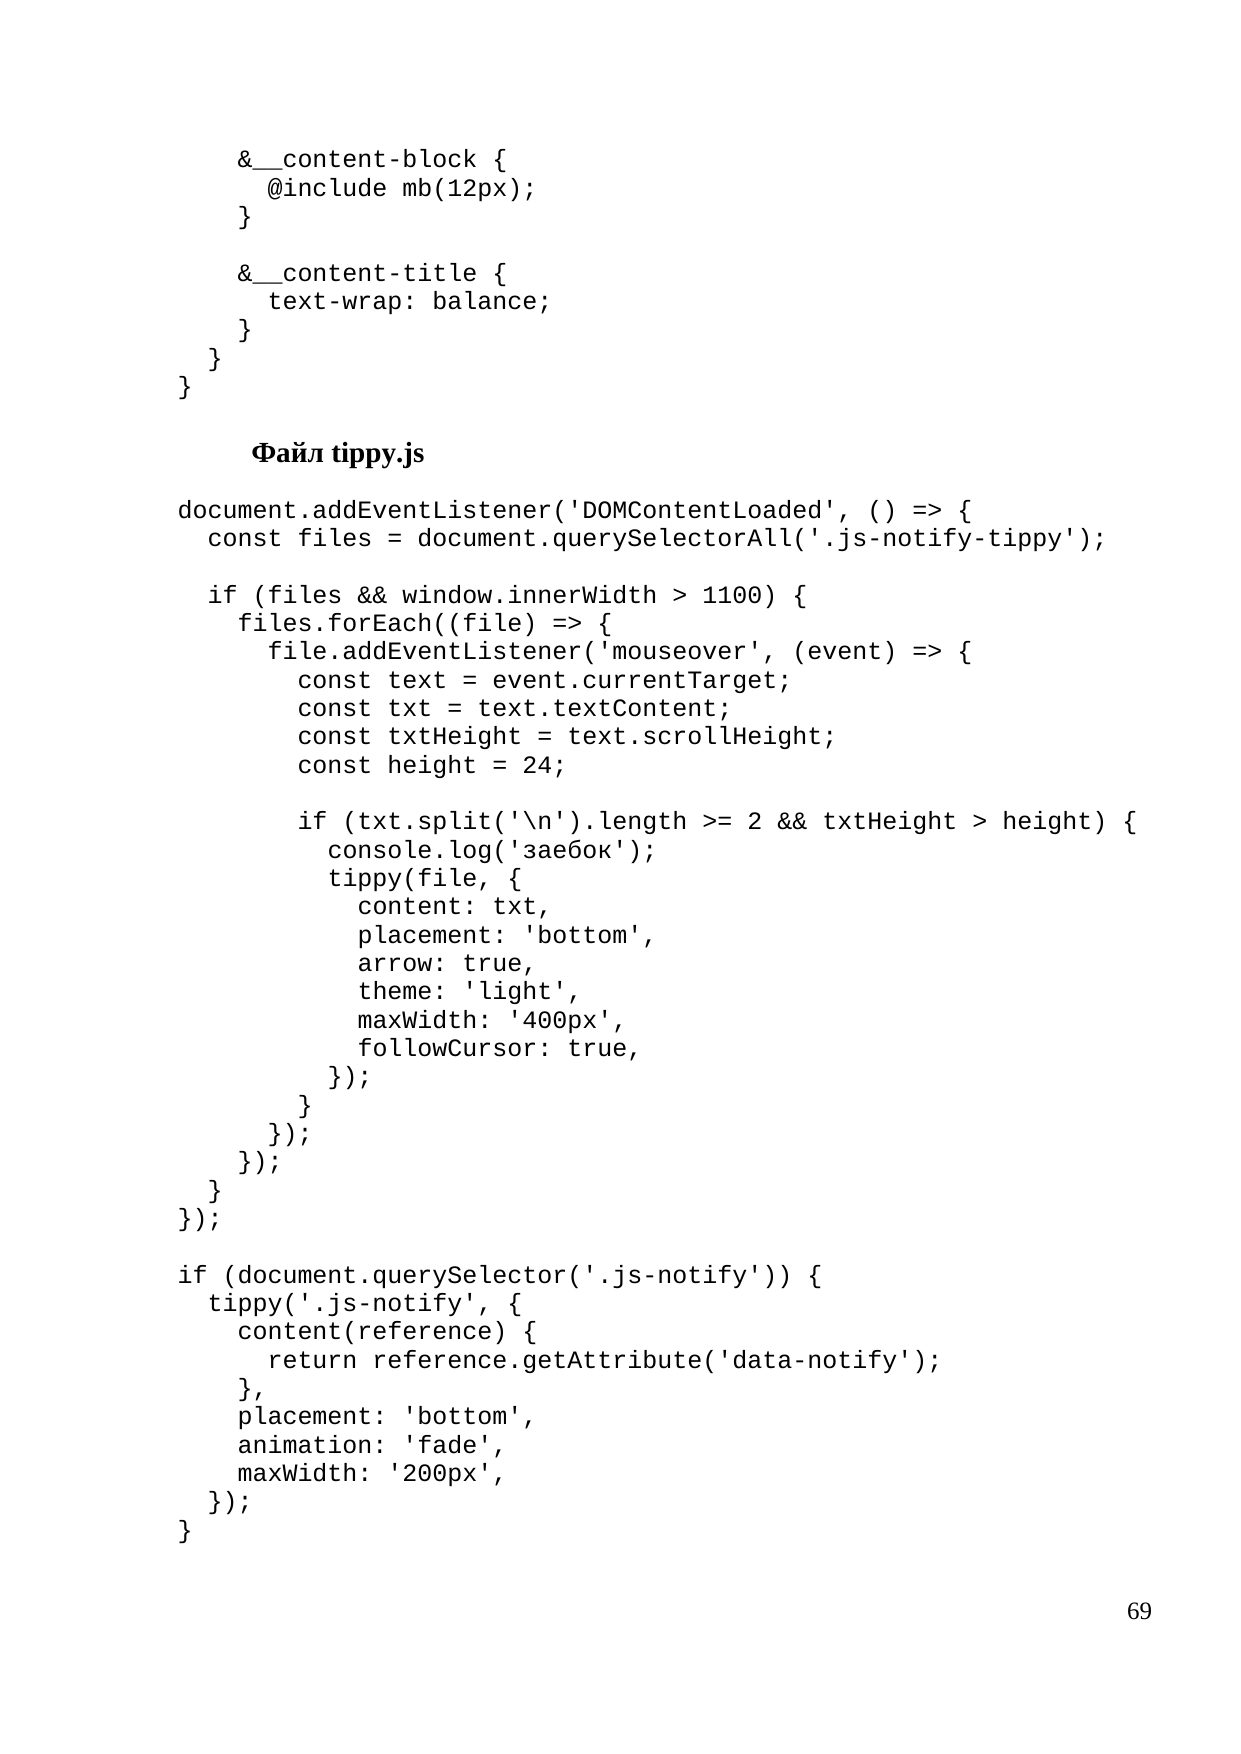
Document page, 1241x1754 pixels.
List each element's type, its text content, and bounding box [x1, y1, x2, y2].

text const files = document.querySelectorAll('.js-notify-tippy'); [177, 526, 1152, 554]
text maxWidth: '200px', [177, 1461, 1152, 1489]
text content: txt, [177, 894, 1152, 922]
text document.addEventListener('DOMContentLoaded', () => { [177, 497, 1152, 526]
text &__content-title { [177, 260, 1152, 288]
text text-wrap: balance; [177, 288, 1152, 317]
text @include mb(12px); [177, 175, 1152, 203]
text if (txt.split('\n').length >= 2 && txtHeight > height) { [177, 809, 1152, 837]
text Файл tippy.js [177, 435, 1152, 469]
text animation: 'fade', [177, 1432, 1152, 1461]
text }); [177, 1064, 1152, 1092]
text }, [177, 1376, 1152, 1404]
text followCursor: true, [177, 1036, 1152, 1064]
text if (files && window.innerWidth > 1100) { [177, 582, 1152, 611]
text const height = 24; [177, 752, 1152, 781]
text const txt = text.textContent; [177, 696, 1152, 724]
text maxWidth: '400px', [177, 1007, 1152, 1036]
text arrow: true, [177, 951, 1152, 979]
text &__content-block { [177, 147, 1152, 175]
text tippy(file, { [177, 866, 1152, 894]
text if (document.querySelector('.js-notify')) { [177, 1262, 1152, 1291]
text return reference.getAttribute('data-notify'); [177, 1347, 1152, 1376]
text placement: 'bottom', [177, 922, 1152, 951]
text } [177, 373, 1152, 402]
text }); [177, 1149, 1152, 1177]
text } [177, 317, 1152, 345]
text } [177, 1177, 1152, 1206]
text } [177, 1517, 1152, 1546]
text }); [177, 1489, 1152, 1517]
text theme: 'light', [177, 979, 1152, 1007]
text }); [177, 1206, 1152, 1234]
text } [177, 1092, 1152, 1121]
text placement: 'bottom', [177, 1404, 1152, 1432]
text files.forEach((file) => { [177, 611, 1152, 639]
text file.addEventListener('mouseover', (event) => { [177, 639, 1152, 667]
text } [177, 345, 1152, 373]
text }); [177, 1121, 1152, 1149]
text const text = event.currentTarget; [177, 667, 1152, 696]
text content(reference) { [177, 1319, 1152, 1347]
text console.log('заебок'); [177, 837, 1152, 866]
text } [177, 203, 1152, 232]
text const txtHeight = text.scrollHeight; [177, 724, 1152, 752]
text tippy('.js-notify', { [177, 1291, 1152, 1319]
